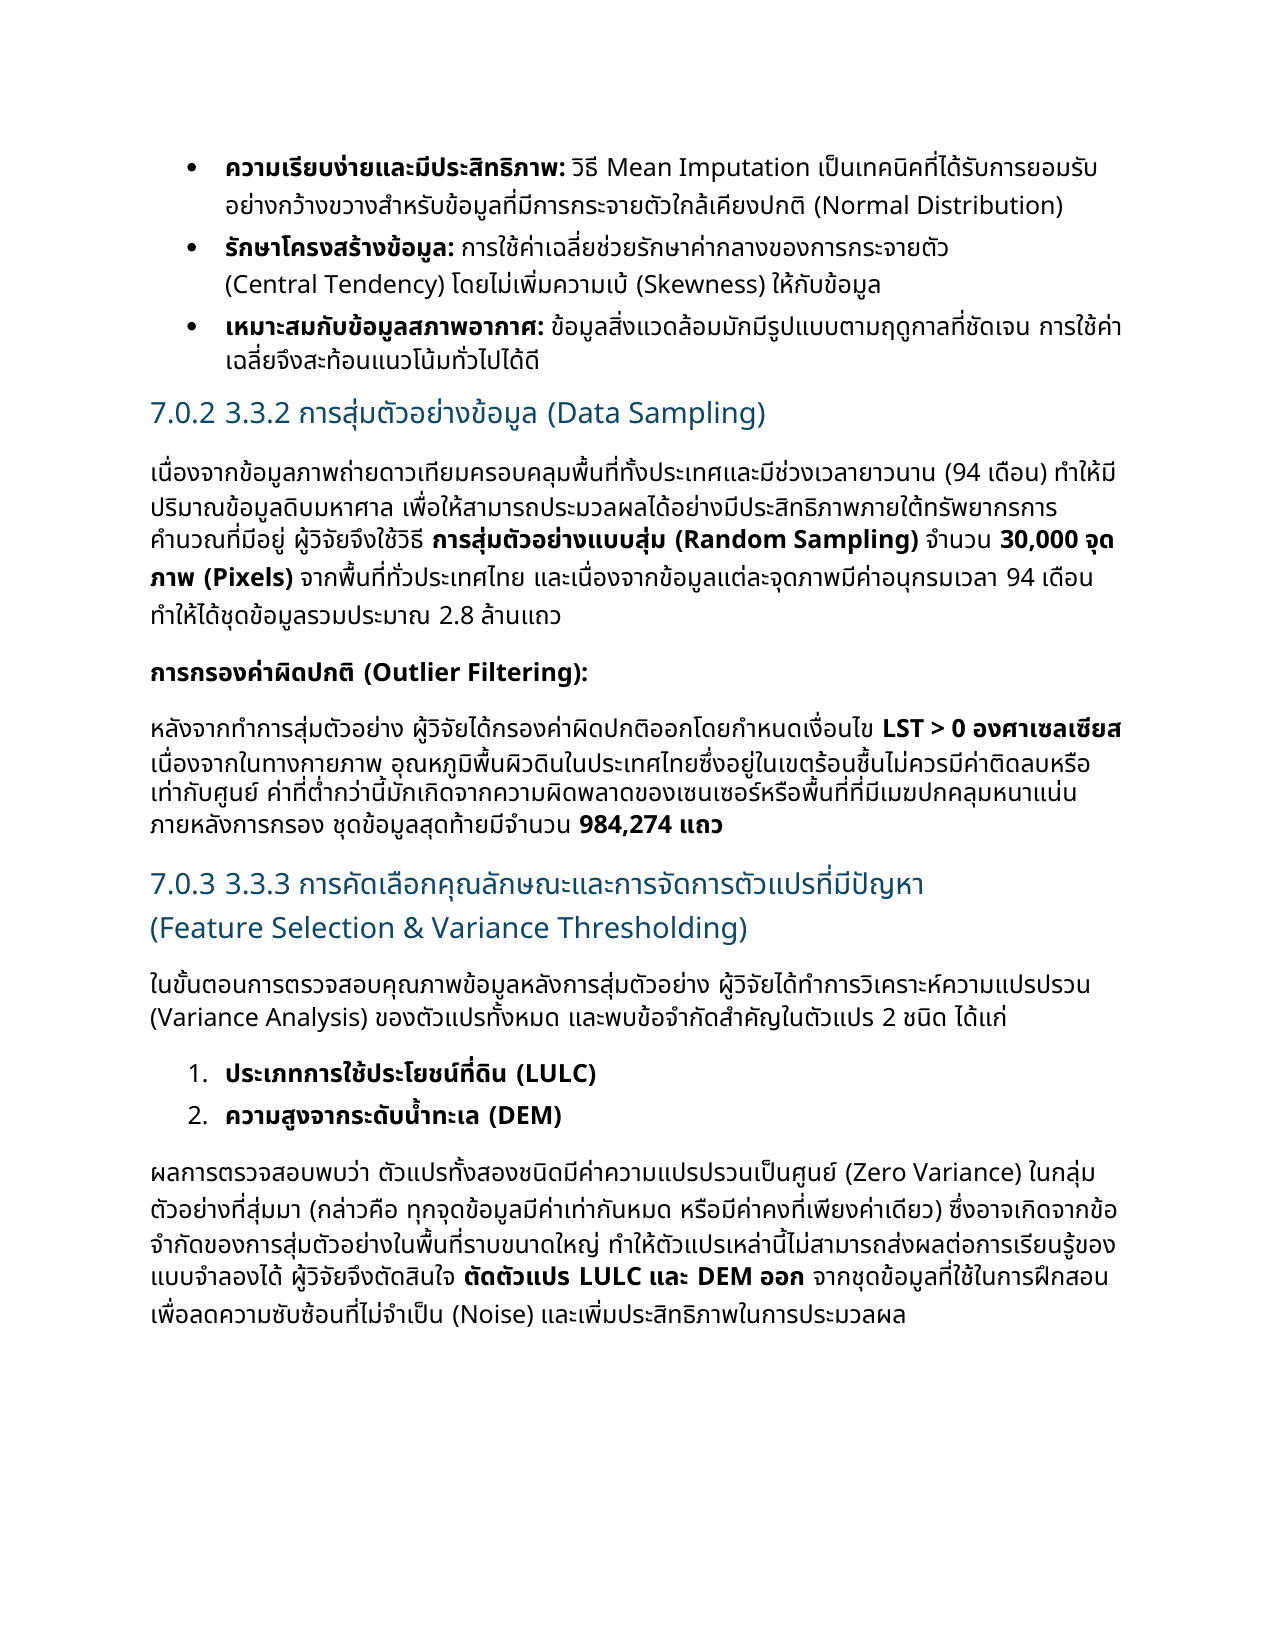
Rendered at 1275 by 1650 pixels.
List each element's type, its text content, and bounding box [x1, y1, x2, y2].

subtitle 7.0.2 3.3.2 การสุ่มตัวอย่างข้อมูล (Data Sampling) [150, 392, 1125, 436]
text หลังจากทำการสุ่มตัวอย่าง ผู้วิจัยได้กรองค่าผิดปกติออกโดยกำหนดเงื่อนไข LST > 0 องศาเซลเซียส เนื่องจากในทางกายภาพ อุณหภูมิพื้นผิวดินในประเทศไทยซึ่งอยู่ในเขตร้อนชื้นไม่ควรมีค่าติดลบหรือเท่ากับศูนย์ ค่าที่ต่ำกว่านี้มักเกิดจากความผิดพลาดของเซนเซอร์หรือพื้นที่ที่มีเมฆปกคลุมหนาแน่น ภายหลังการกรอง ชุดข้อมูลสุดท้ายมีจำนวน 984,274 แถว [150, 711, 1125, 845]
list ประเภทการใช้ประโยชน์ที่ดิน (LULC) [187, 1056, 1125, 1094]
text การกรองค่าผิดปกติ (Outlier Filtering): [150, 654, 1125, 692]
text ผลการตรวจสอบพบว่า ตัวแปรทั้งสองชนิดมีค่าความแปรปรวนเป็นศูนย์ (Zero Variance) ในกลุ่มตัวอย่างที่สุ่มมา (กล่าวคือ ทุกจุดข้อมูลมีค่าเท่ากันหมด หรือมีค่าคงที่เพียงค่าเดียว) ซึ่งอาจเกิดจากข้อจำกัดของการสุ่มตัวอย่างในพื้นที่ราบขนาดใหญ่ ทำให้ตัวแปรเหล่านี้ไม่สามารถส่งผลต่อการเรียนรู้ของแบบจำลองได้ ผู้วิจัยจึงตัดสินใจ ตัดตัวแปร LULC และ DEM ออก จากชุดข้อมูลที่ใช้ในการฝึกสอน เพื่อลดความซับซ้อนที่ไม่จำเป็น (Noise) และเพิ่มประสิทธิภาพในการประมวลผล [150, 1154, 1125, 1335]
text เนื่องจากข้อมูลภาพถ่ายดาวเทียมครอบคลุมพื้นที่ทั้งประเทศและมีช่วงเวลายาวนาน (94 เดือน) ทำให้มีปริมาณข้อมูลดิบมหาศาล เพื่อให้สามารถประมวลผลได้อย่างมีประสิทธิภาพภายใต้ทรัพยากรการคำนวณที่มีอยู่ ผู้วิจัยจึงใช้วิธี การสุ่มตัวอย่างแบบสุ่ม (Random Sampling) จำนวน 30,000 จุดภาพ (Pixels) จากพื้นที่ทั่วประเทศไทย และเนื่องจากข้อมูลแต่ละจุดภาพมีค่าอนุกรมเวลา 94 เดือน ทำให้ได้ชุดข้อมูลรวมประมาณ 2.8 ล้านแถว [150, 455, 1125, 636]
list รักษาโครงสร้างข้อมูล: การใช้ค่าเฉลี่ยช่วยรักษาค่ากลางของการกระจายตัว (Central Tendency) โดยไม่เพิ่มความเบ้ (Skewness) ให้กับข้อมูล [187, 229, 1125, 305]
list ความเรียบง่ายและมีประสิทธิภาพ: วิธี Mean Imputation เป็นเทคนิคที่ได้รับการยอมรับอย่างกว้างขวางสำหรับข้อมูลที่มีการกระจายตัวใกล้เคียงปกติ (Normal Distribution) [187, 150, 1125, 226]
subtitle 7.0.3 3.3.3 การคัดเลือกคุณลักษณะและการจัดการตัวแปรที่มีปัญหา (Feature Selection & Variance Thresholding) [150, 864, 1125, 952]
list ความสูงจากระดับน้ำทะเล (DEM) [187, 1098, 1125, 1136]
list เหมาะสมกับข้อมูลสภาพอากาศ: ข้อมูลสิ่งแวดล้อมมักมีรูปแบบตามฤดูกาลที่ชัดเจน การใช้ค่าเฉลี่ยจึงสะท้อนแนวโน้มทั่วไปได้ดี [187, 309, 1125, 376]
text ในขั้นตอนการตรวจสอบคุณภาพข้อมูลหลังการสุ่มตัวอย่าง ผู้วิจัยได้ทำการวิเคราะห์ความแปรปรวน (Variance Analysis) ของตัวแปรทั้งหมด และพบข้อจำกัดสำคัญในตัวแปร 2 ชนิด ได้แก่ [150, 971, 1125, 1037]
